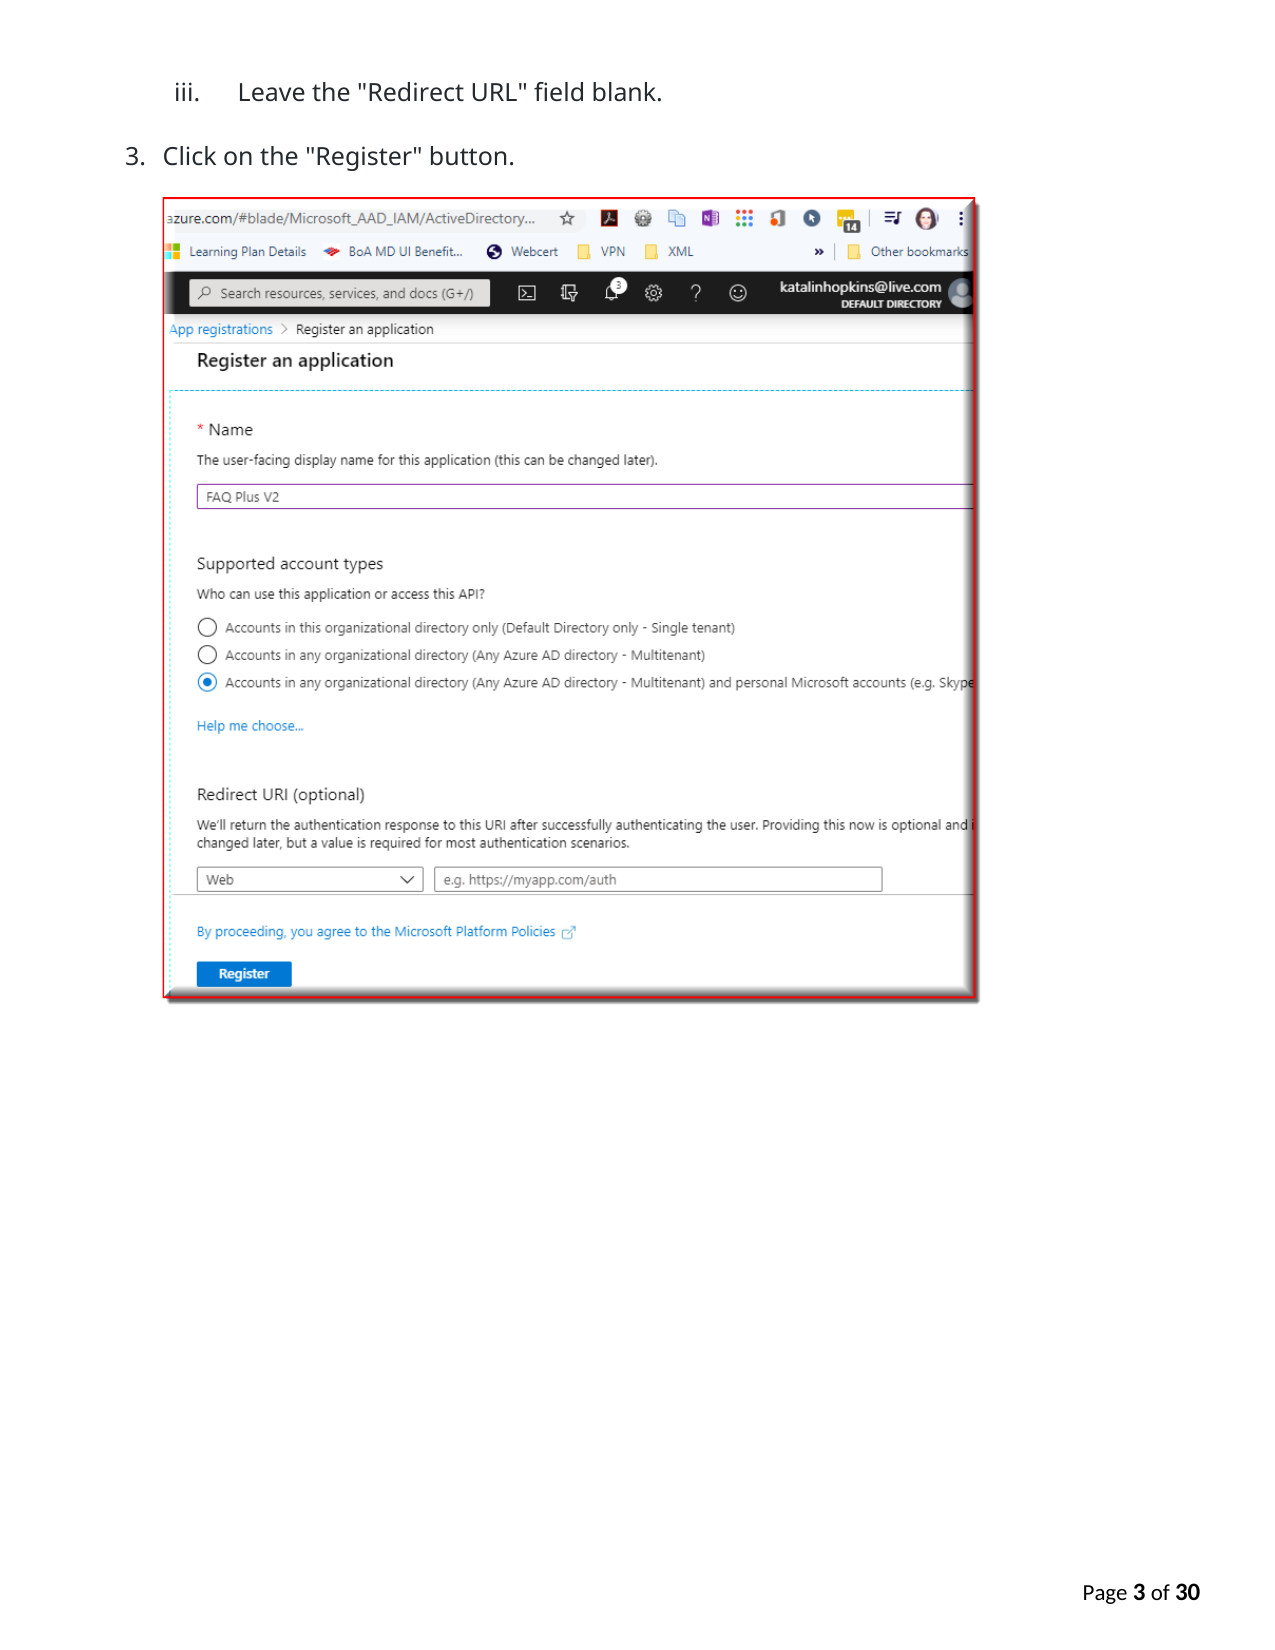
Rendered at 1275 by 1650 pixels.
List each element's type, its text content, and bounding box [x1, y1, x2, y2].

list Leave the "Redirect URL" field blank. [200, 75, 1200, 109]
picture [162, 197, 986, 1009]
list Click on the "Register" button. [125, 138, 1200, 172]
